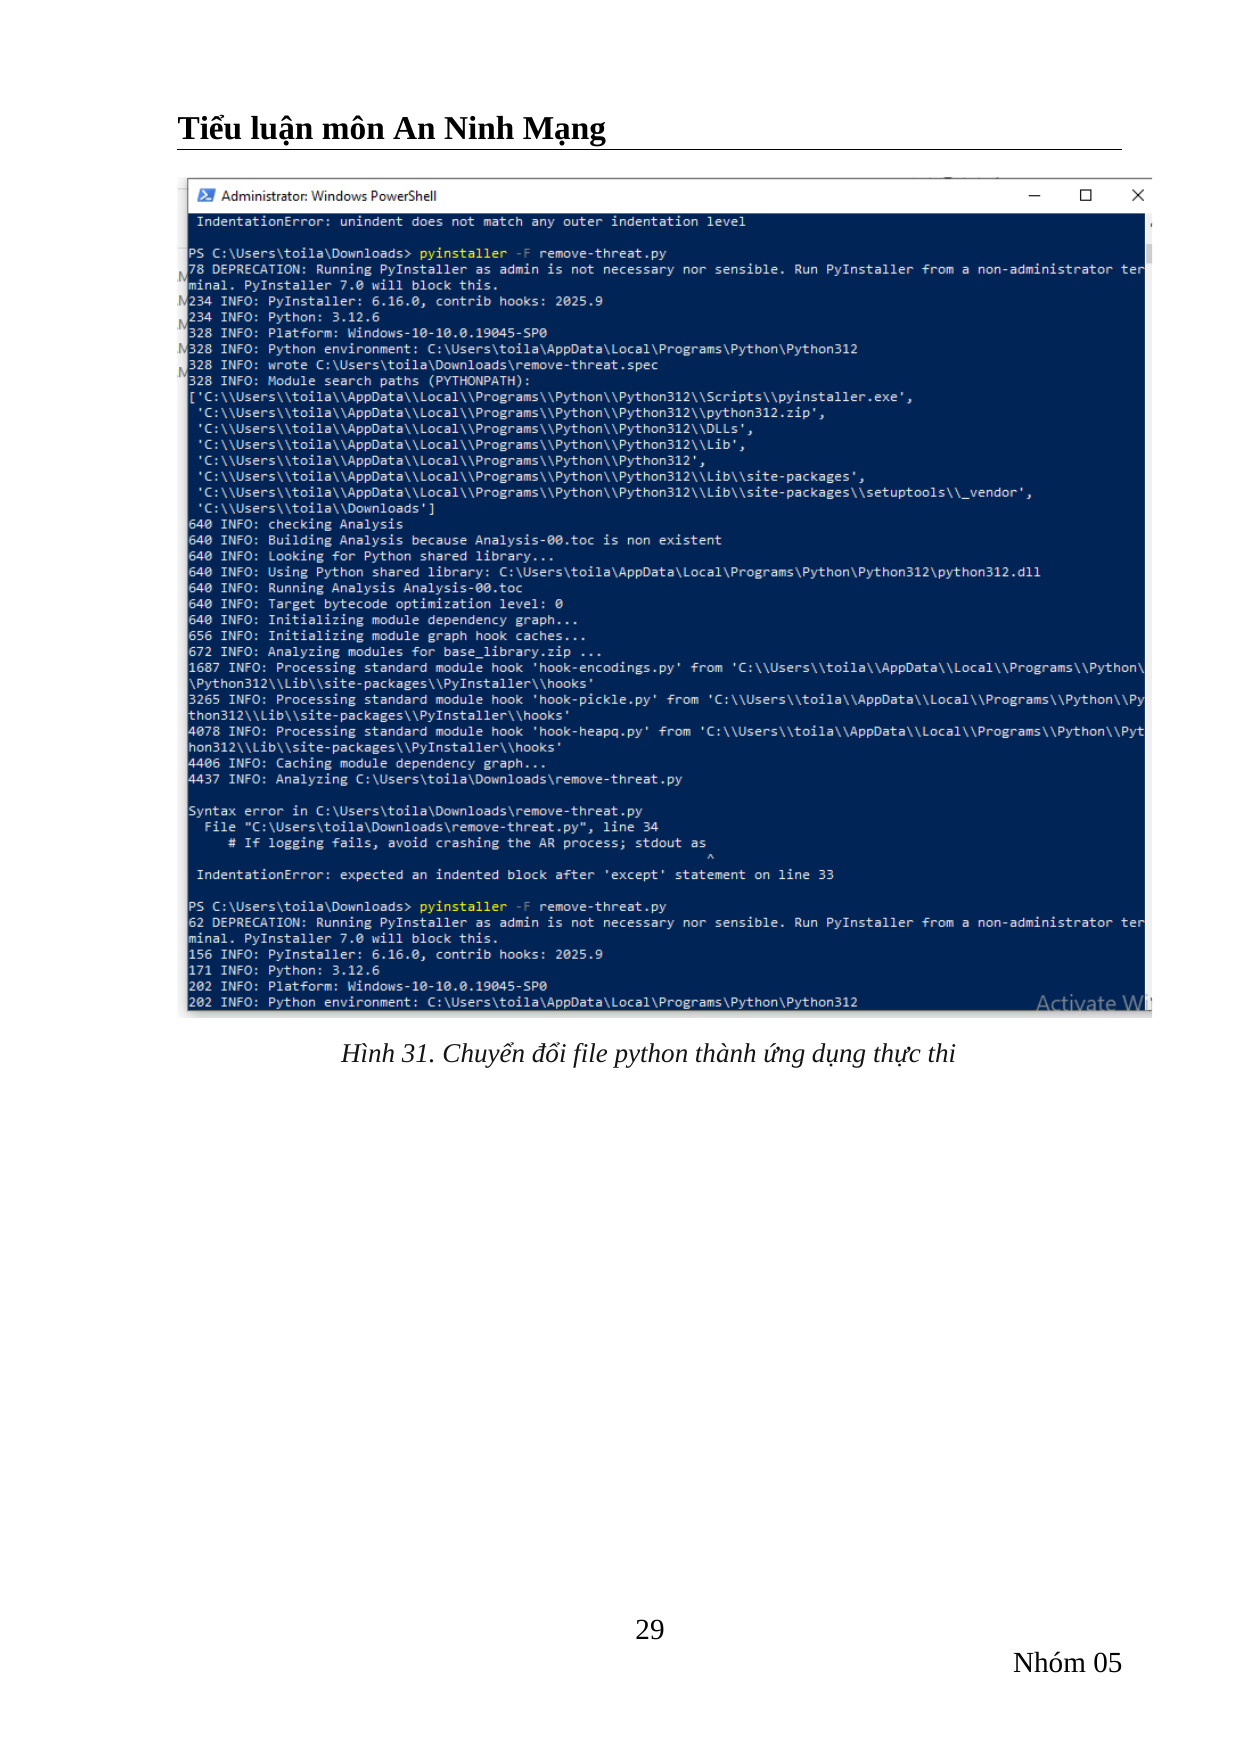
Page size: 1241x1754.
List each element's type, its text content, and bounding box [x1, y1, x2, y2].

text Hình 31. Chuyển đổi file python thành ứng dụng thực thi [177, 1037, 1122, 1068]
picture [177, 177, 1153, 1018]
